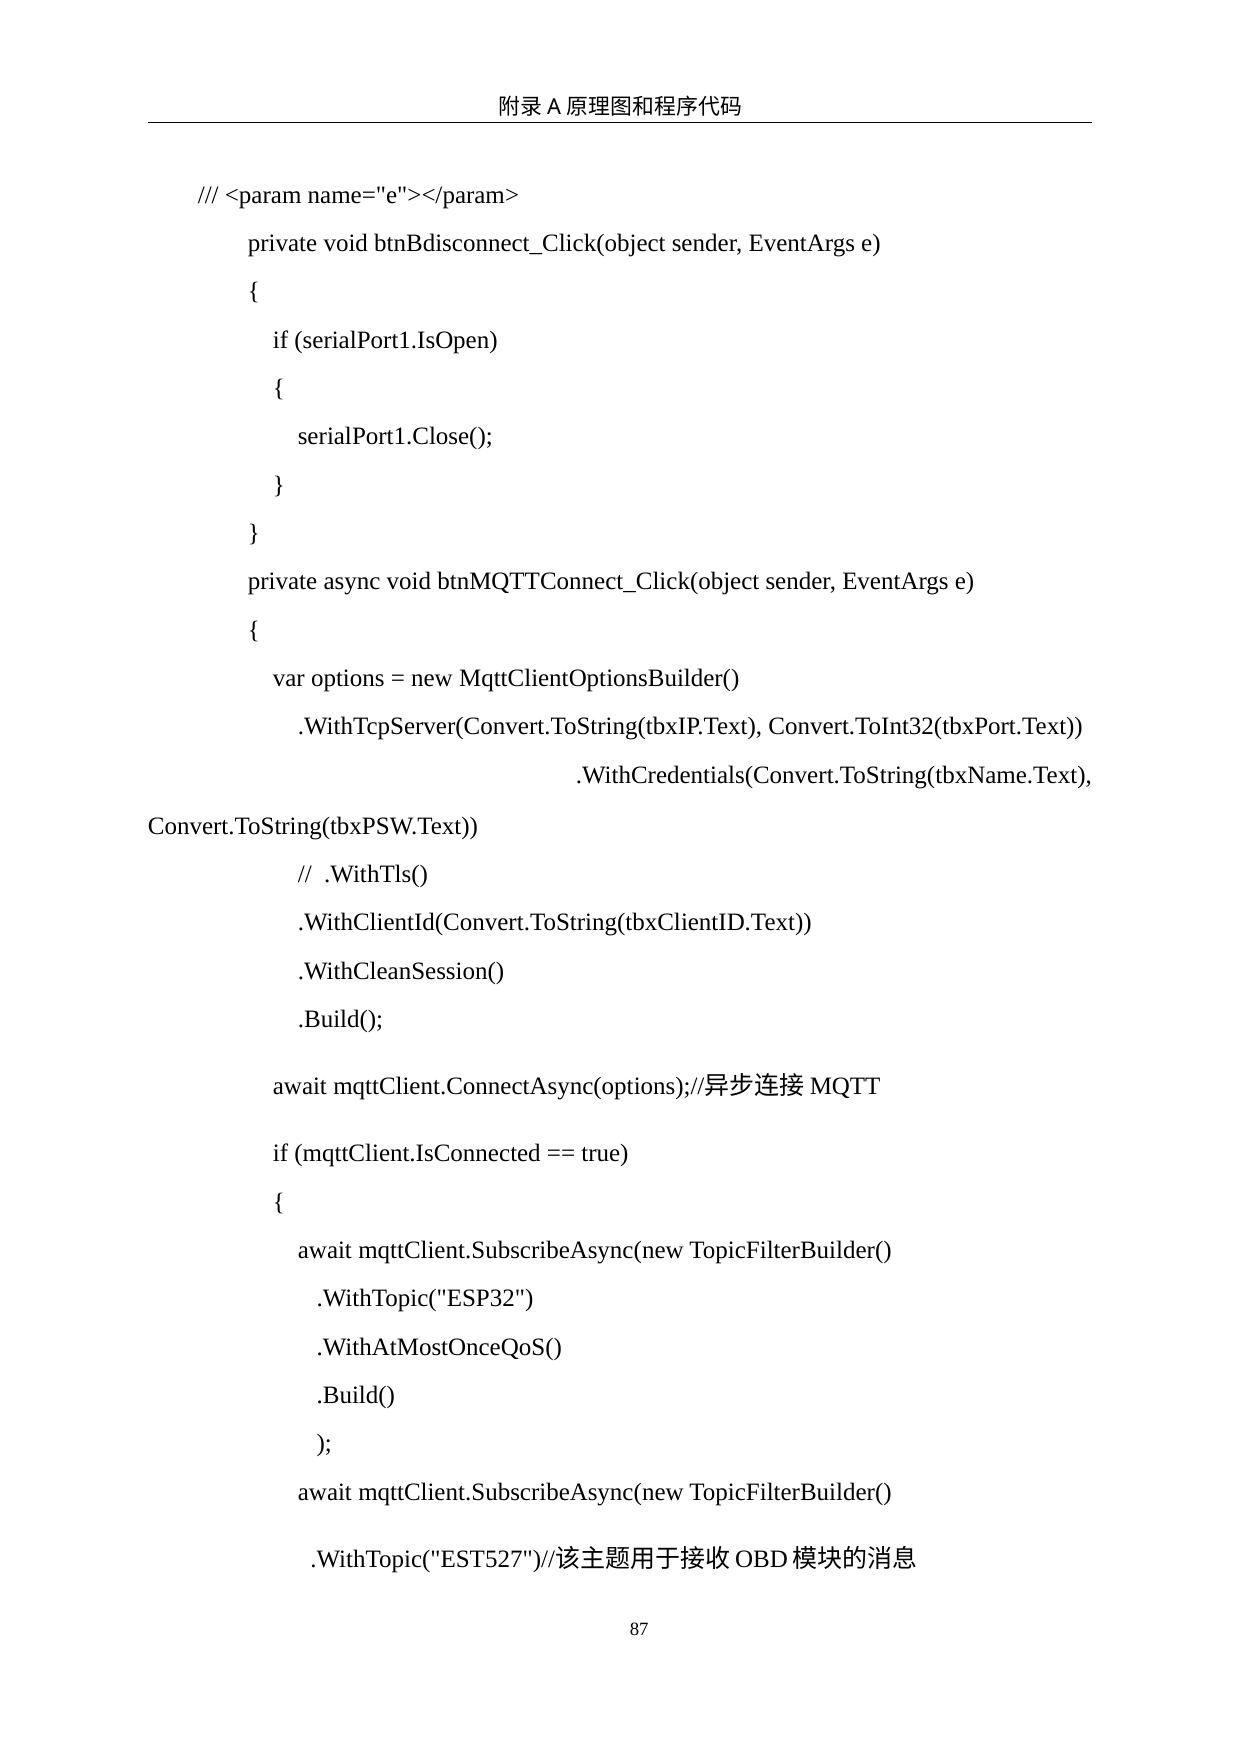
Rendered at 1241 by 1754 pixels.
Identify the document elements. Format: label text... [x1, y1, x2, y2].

text { [148, 371, 1092, 404]
text .WithTopic("EST527")//该主题用于接收OBD模块的消息 [148, 1522, 1092, 1590]
text serialPort1.Close(); [148, 419, 1092, 453]
text { [148, 1184, 1092, 1218]
text { [148, 612, 1092, 646]
text } [148, 467, 1092, 501]
text private async void btnMQTTConnect_Click(object sender, EventArgs e) [148, 564, 1092, 598]
text if (serialPort1.IsOpen) [148, 322, 1092, 356]
text .WithCleanSession() [148, 953, 1092, 987]
text await mqttClient.ConnectAsync(options);//异步连接MQTT [148, 1050, 1092, 1118]
text var options = new MqttClientOptionsBuilder() [148, 661, 1092, 694]
text // .WithTls() [148, 856, 1092, 890]
text .Build(); [148, 1001, 1092, 1035]
text private void btnBdisconnect_Click(object sender, EventArgs e) [148, 226, 1092, 259]
text { [148, 274, 1092, 308]
text /// <param name="e"></param> [148, 177, 1092, 211]
text ); [148, 1426, 1092, 1460]
text await mqttClient.SubscribeAsync(new TopicFilterBuilder() [148, 1232, 1092, 1266]
text await mqttClient.SubscribeAsync(new TopicFilterBuilder() [148, 1474, 1092, 1508]
text .WithTopic("ESP32") [148, 1281, 1092, 1315]
text .WithAtMostOnceQoS() [148, 1329, 1092, 1363]
text .WithClientId(Convert.ToString(tbxClientID.Text)) [148, 905, 1092, 939]
text if (mqttClient.IsConnected == true) [148, 1136, 1092, 1170]
text .Build() [148, 1377, 1092, 1411]
text } [148, 516, 1092, 549]
text .WithTcpServer(Convert.ToString(tbxIP.Text), Convert.ToInt32(tbxPort.Text)) [148, 709, 1092, 743]
text .WithCredentials(Convert.ToString(tbxName.Text), Convert.ToString(tbxPSW.Text)) [148, 757, 1092, 842]
